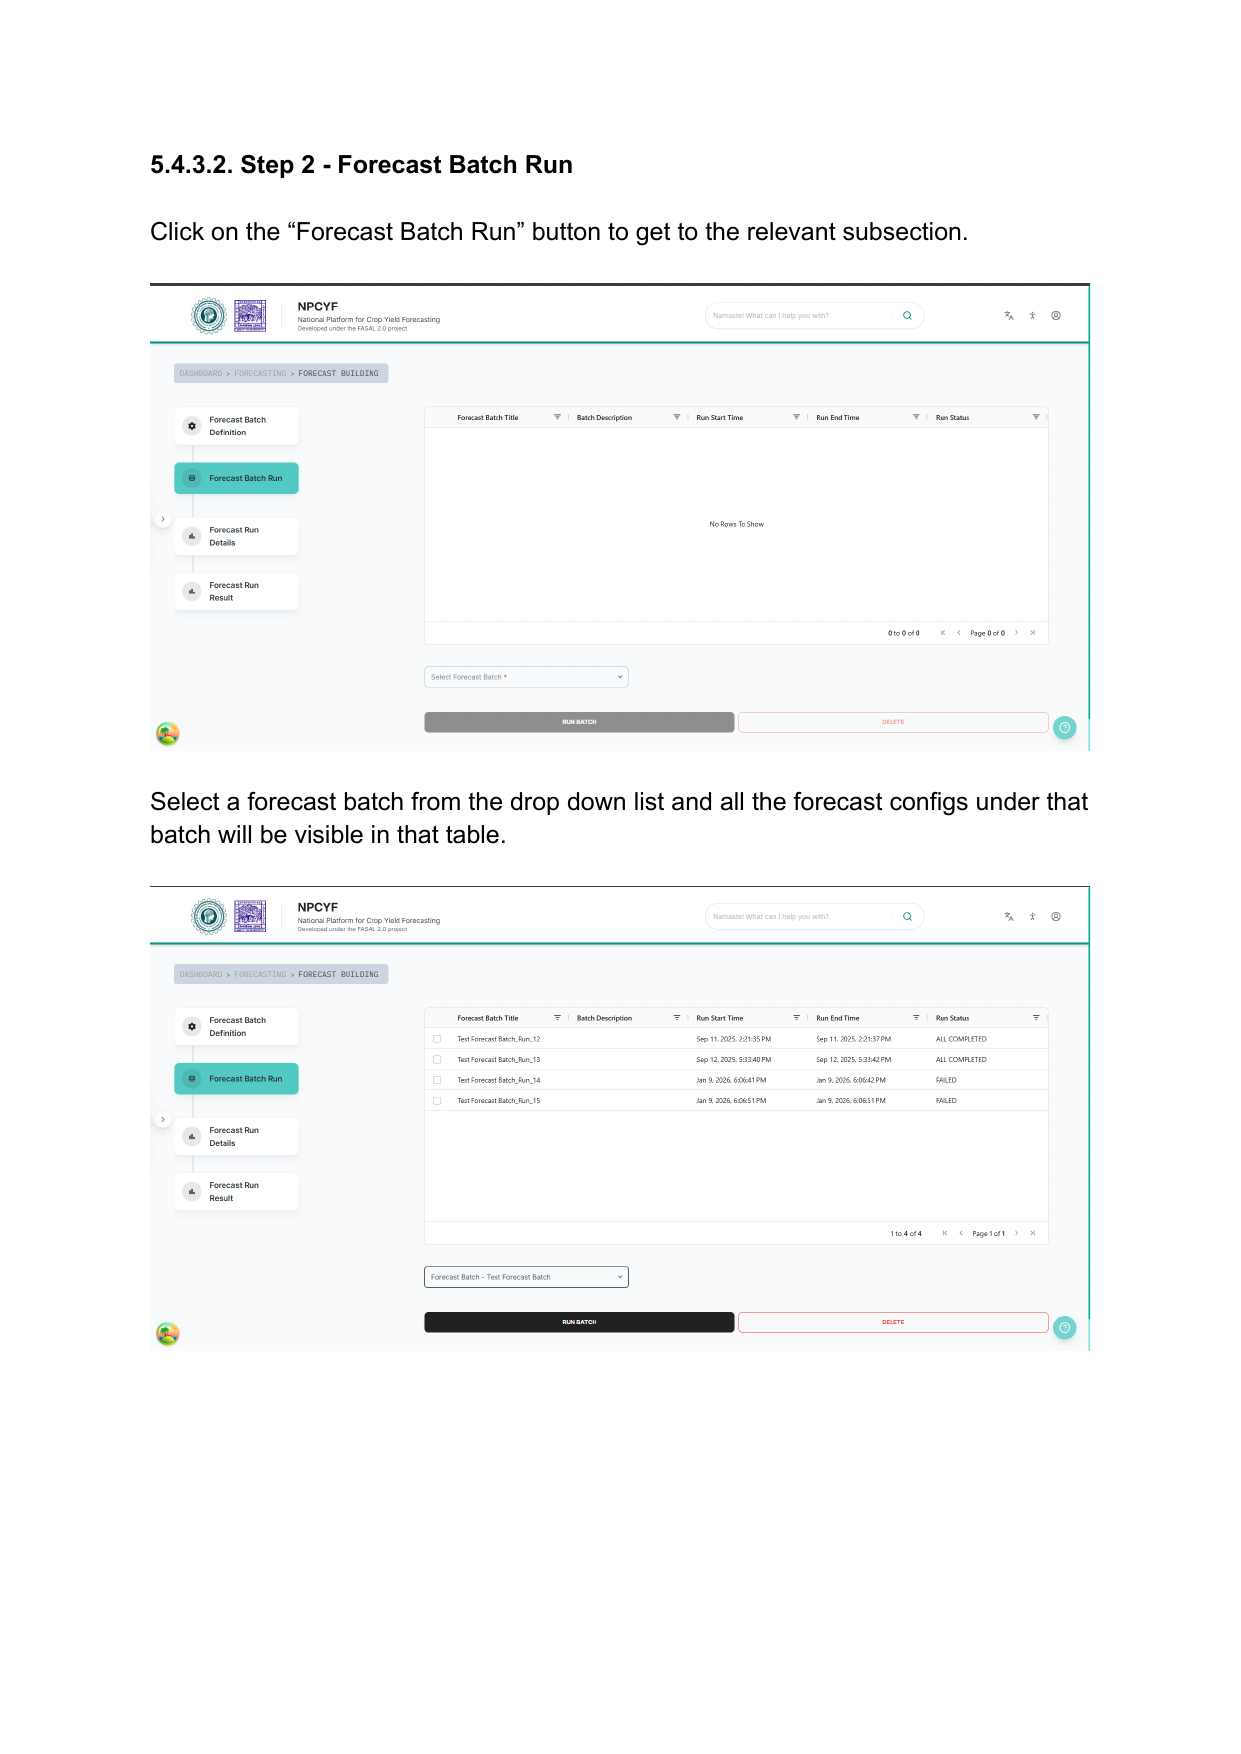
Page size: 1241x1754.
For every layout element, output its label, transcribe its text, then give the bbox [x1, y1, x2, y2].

picture [150, 283, 1091, 751]
text Click on the “Forecast Batch Run” button to get to the relevant subsection. [150, 217, 1090, 246]
picture [150, 886, 1091, 1351]
subtitle 5.4.3.2. Step 2 - Forecast Batch Run [150, 150, 1090, 179]
text Select a forecast batch from the drop down list and all the forecast configs under that batch will be visible in that table. [150, 787, 1090, 849]
